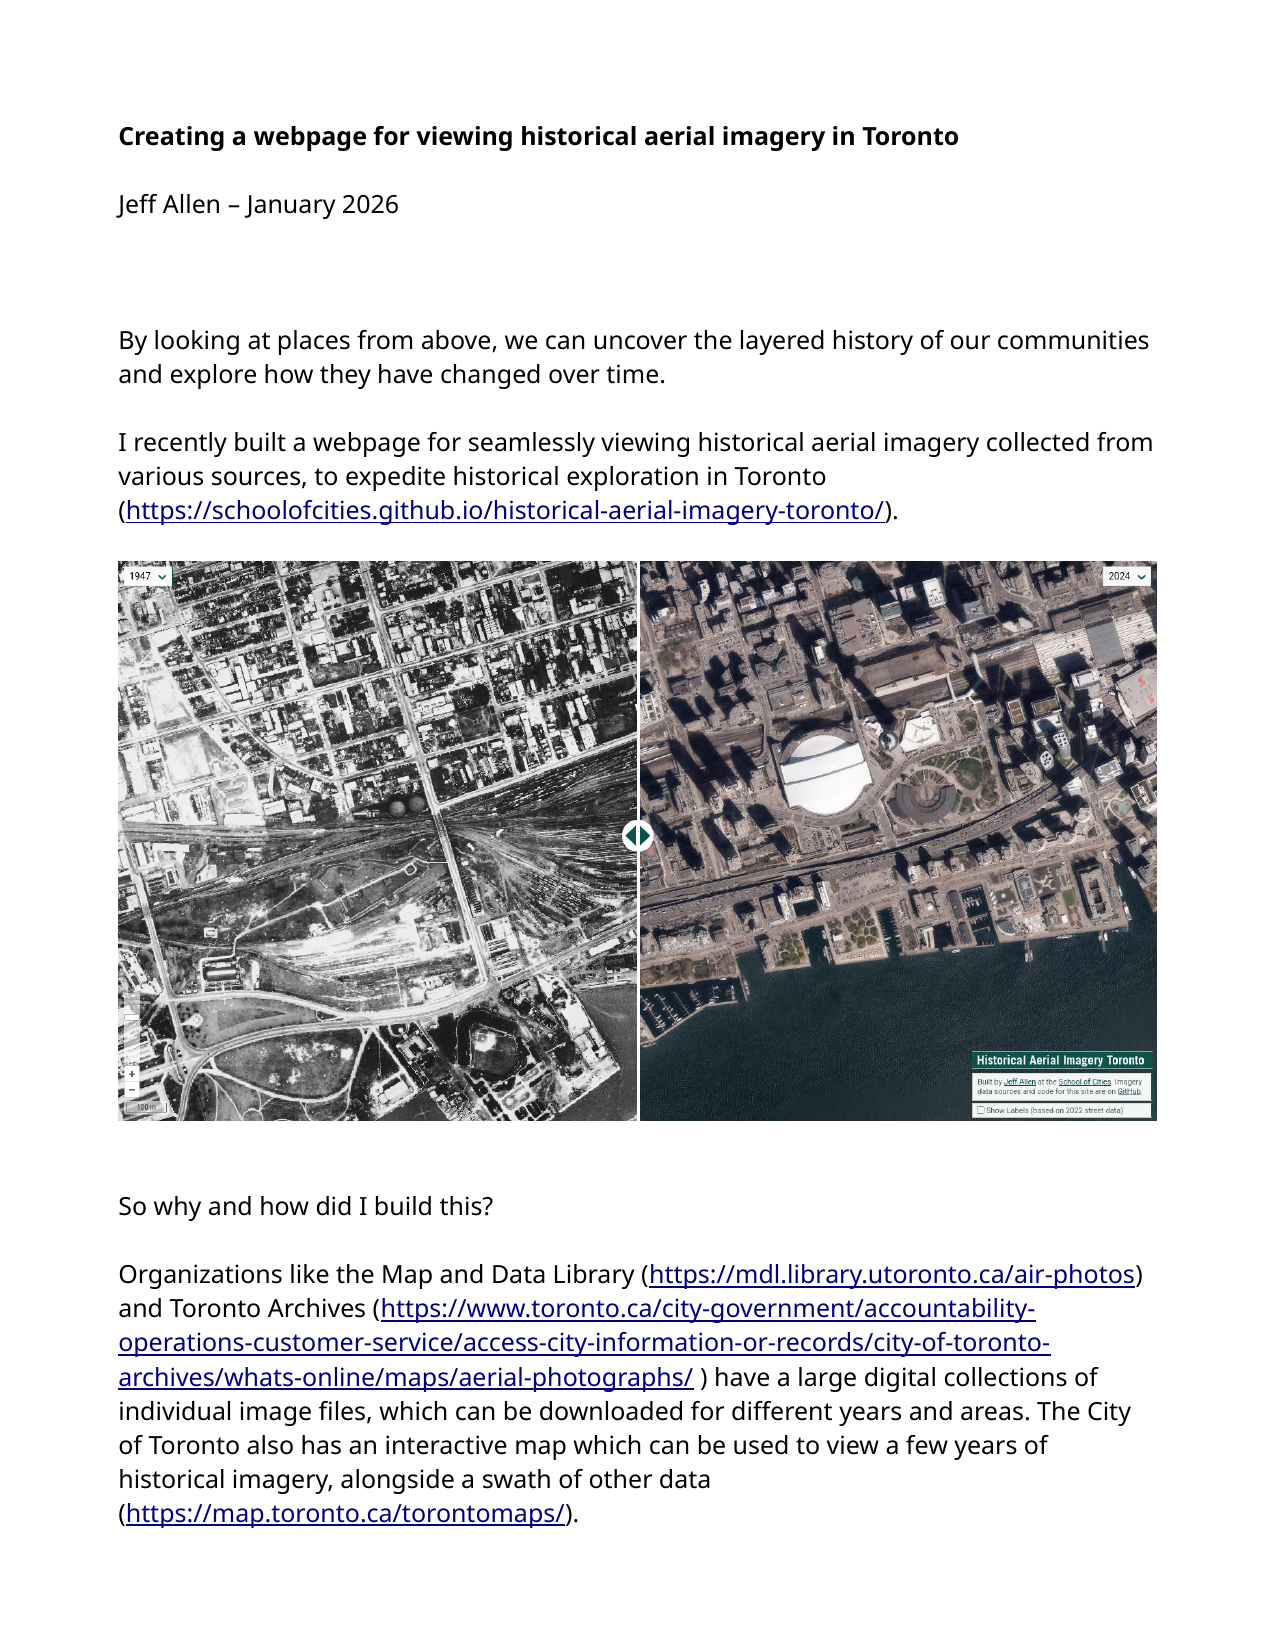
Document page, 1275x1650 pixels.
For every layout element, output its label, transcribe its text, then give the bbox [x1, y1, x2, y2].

text Creating a webpage for viewing historical aerial imagery in Toronto [118, 118, 1157, 152]
text Organizations like the Map and Data Library (https://mdl.library.utoronto.ca/air-photos) and Toronto Archives (https://www.toronto.ca/city-government/accountability-operations-customer-service/access-city-information-or-records/city-of-toronto-archives/whats-online/maps/aerial-photographs/ ) have a large digital collections of individual image files, which can be downloaded for different years and areas. The City of Toronto also has an interactive map which can be used to view a few years of historical imagery, alongside a swath of other data (https://map.toronto.ca/torontomaps/). [118, 1257, 1157, 1529]
text I recently built a webpage for seamlessly viewing historical aerial imagery collected from various sources, to expedite historical exploration in Toronto (https://schoolofcities.github.io/historical-aerial-imagery-toronto/). [118, 425, 1157, 527]
text By looking at places from above, we can uncover the layered history of our communities and explore how they have changed over time. [118, 322, 1157, 391]
text Jeff Allen – January 2026 [118, 186, 1157, 220]
text So why and how did I build this? [118, 1189, 1157, 1223]
picture [118, 561, 1157, 1121]
